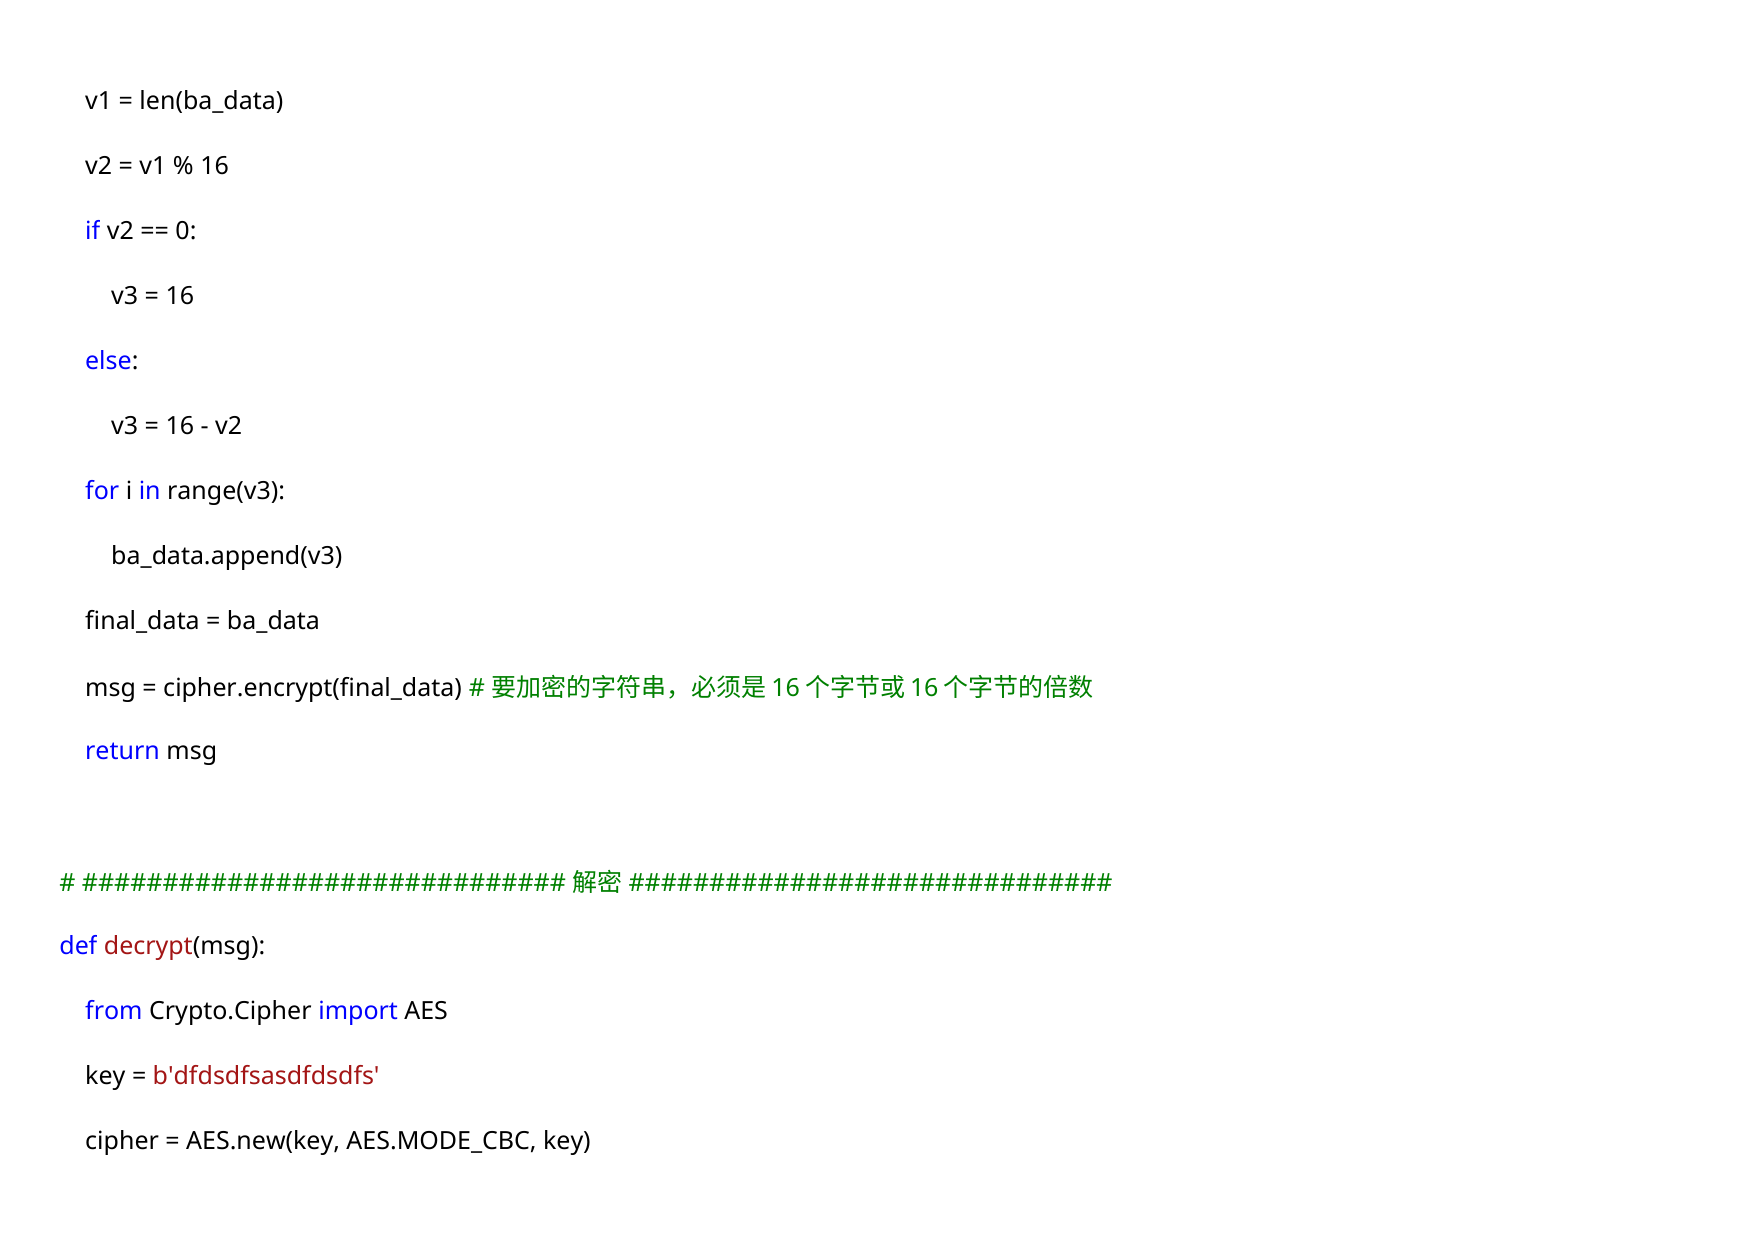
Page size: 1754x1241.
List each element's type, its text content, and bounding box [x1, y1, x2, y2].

text v3 = 16 [59, 263, 1695, 328]
text v1 = len(ba_data) [59, 68, 1695, 133]
text for i in range(v3): [59, 458, 1695, 523]
text # ############################## 解密 ############################## [59, 848, 1695, 913]
text key = b'dfdsdfsasdfdsdfs' [59, 1043, 1695, 1108]
text v3 = 16 - v2 [59, 393, 1695, 458]
text if v2 == 0: [59, 198, 1695, 263]
text msg = cipher.encrypt(final_data) # 要加密的字符串，必须是16个字节或16个字节的倍数 [59, 653, 1695, 718]
text return msg [59, 718, 1695, 783]
text def decrypt(msg): [59, 913, 1695, 978]
text cipher = AES.new(key, AES.MODE_CBC, key) [59, 1108, 1695, 1173]
text v2 = v1 % 16 [59, 133, 1695, 198]
text final_data = ba_data [59, 588, 1695, 653]
text from Crypto.Cipher import AES [59, 978, 1695, 1043]
text else: [59, 328, 1695, 393]
text ba_data.append(v3) [59, 523, 1695, 588]
